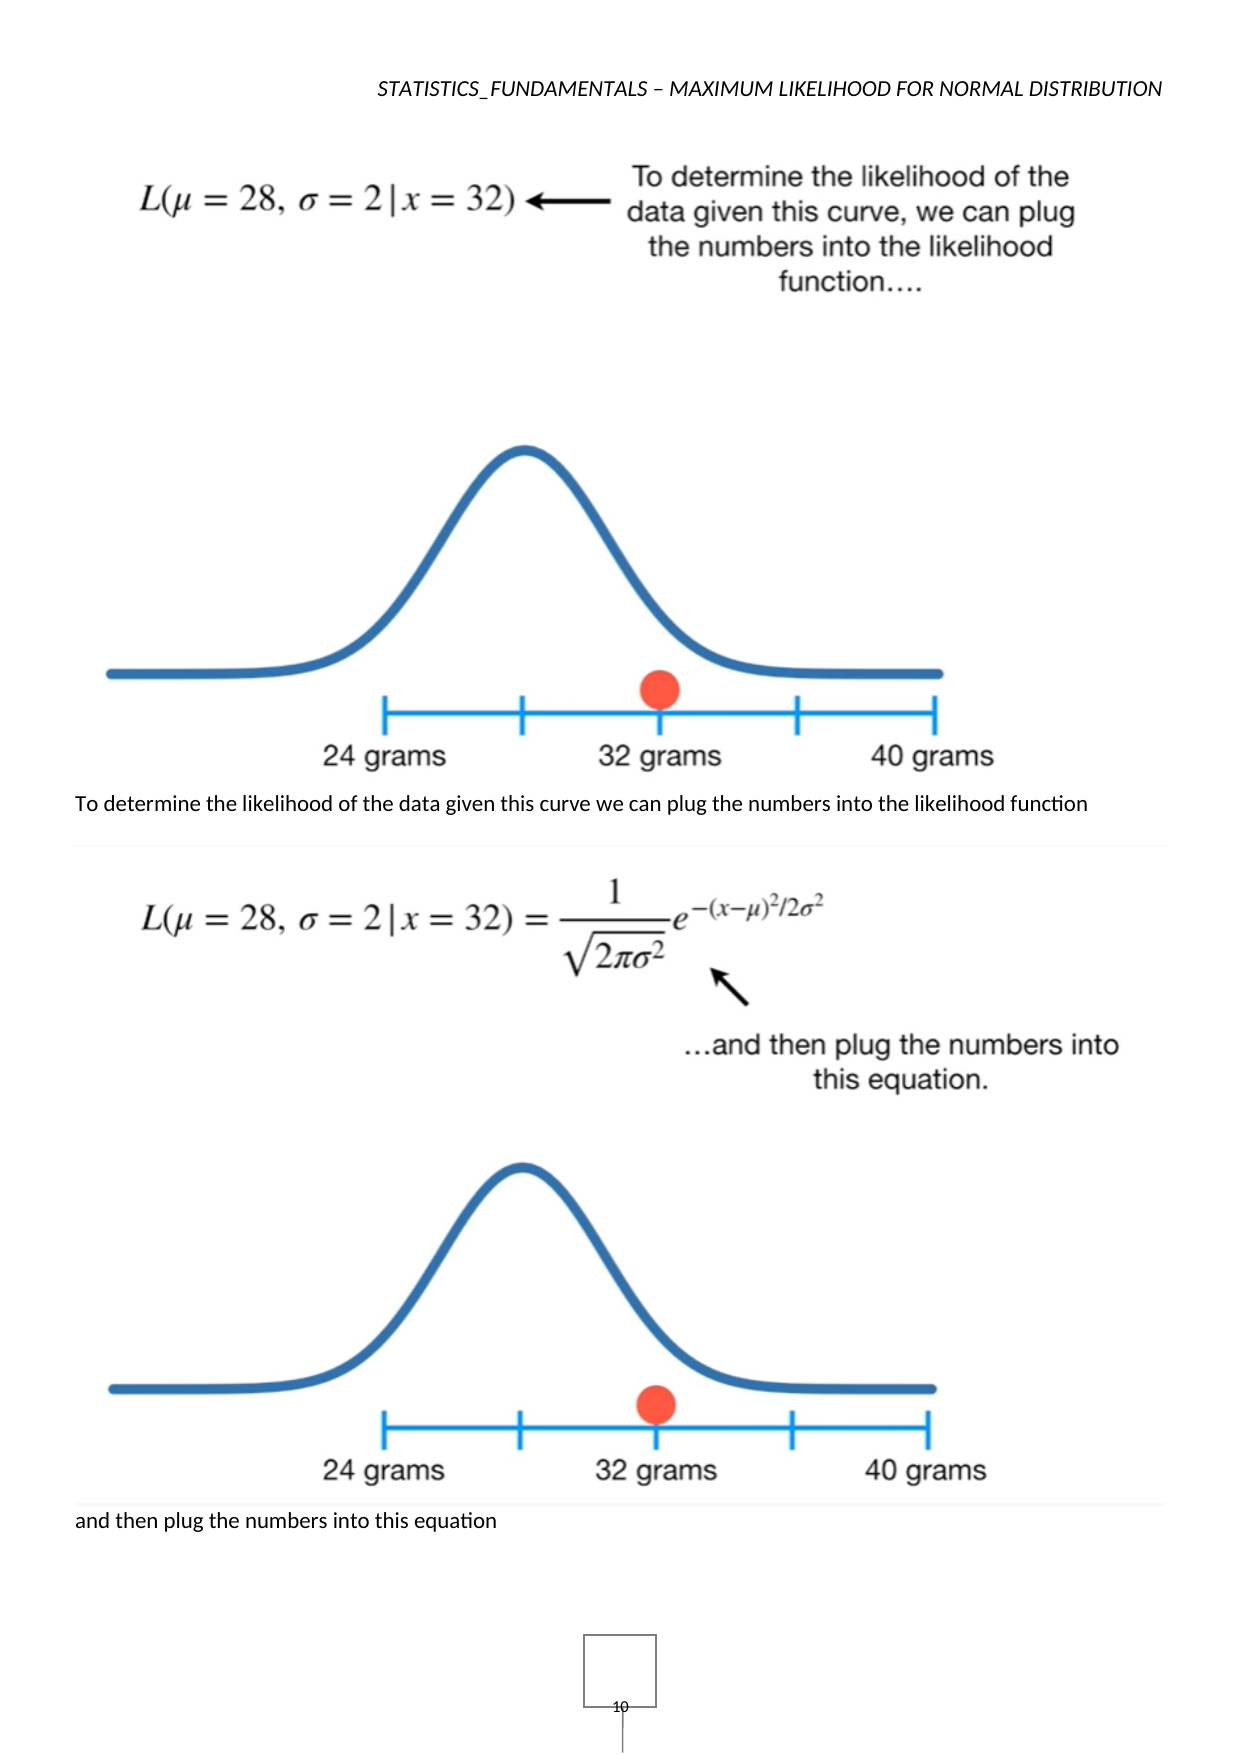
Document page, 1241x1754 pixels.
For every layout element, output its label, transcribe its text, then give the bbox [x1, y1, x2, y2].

text and then plug the numbers into this equation [75, 1507, 1165, 1534]
picture [75, 129, 1166, 789]
picture [75, 845, 1166, 1507]
text To determine the likelihood of the data given this curve we can plug the numbers into the likelihood function [75, 789, 1165, 817]
